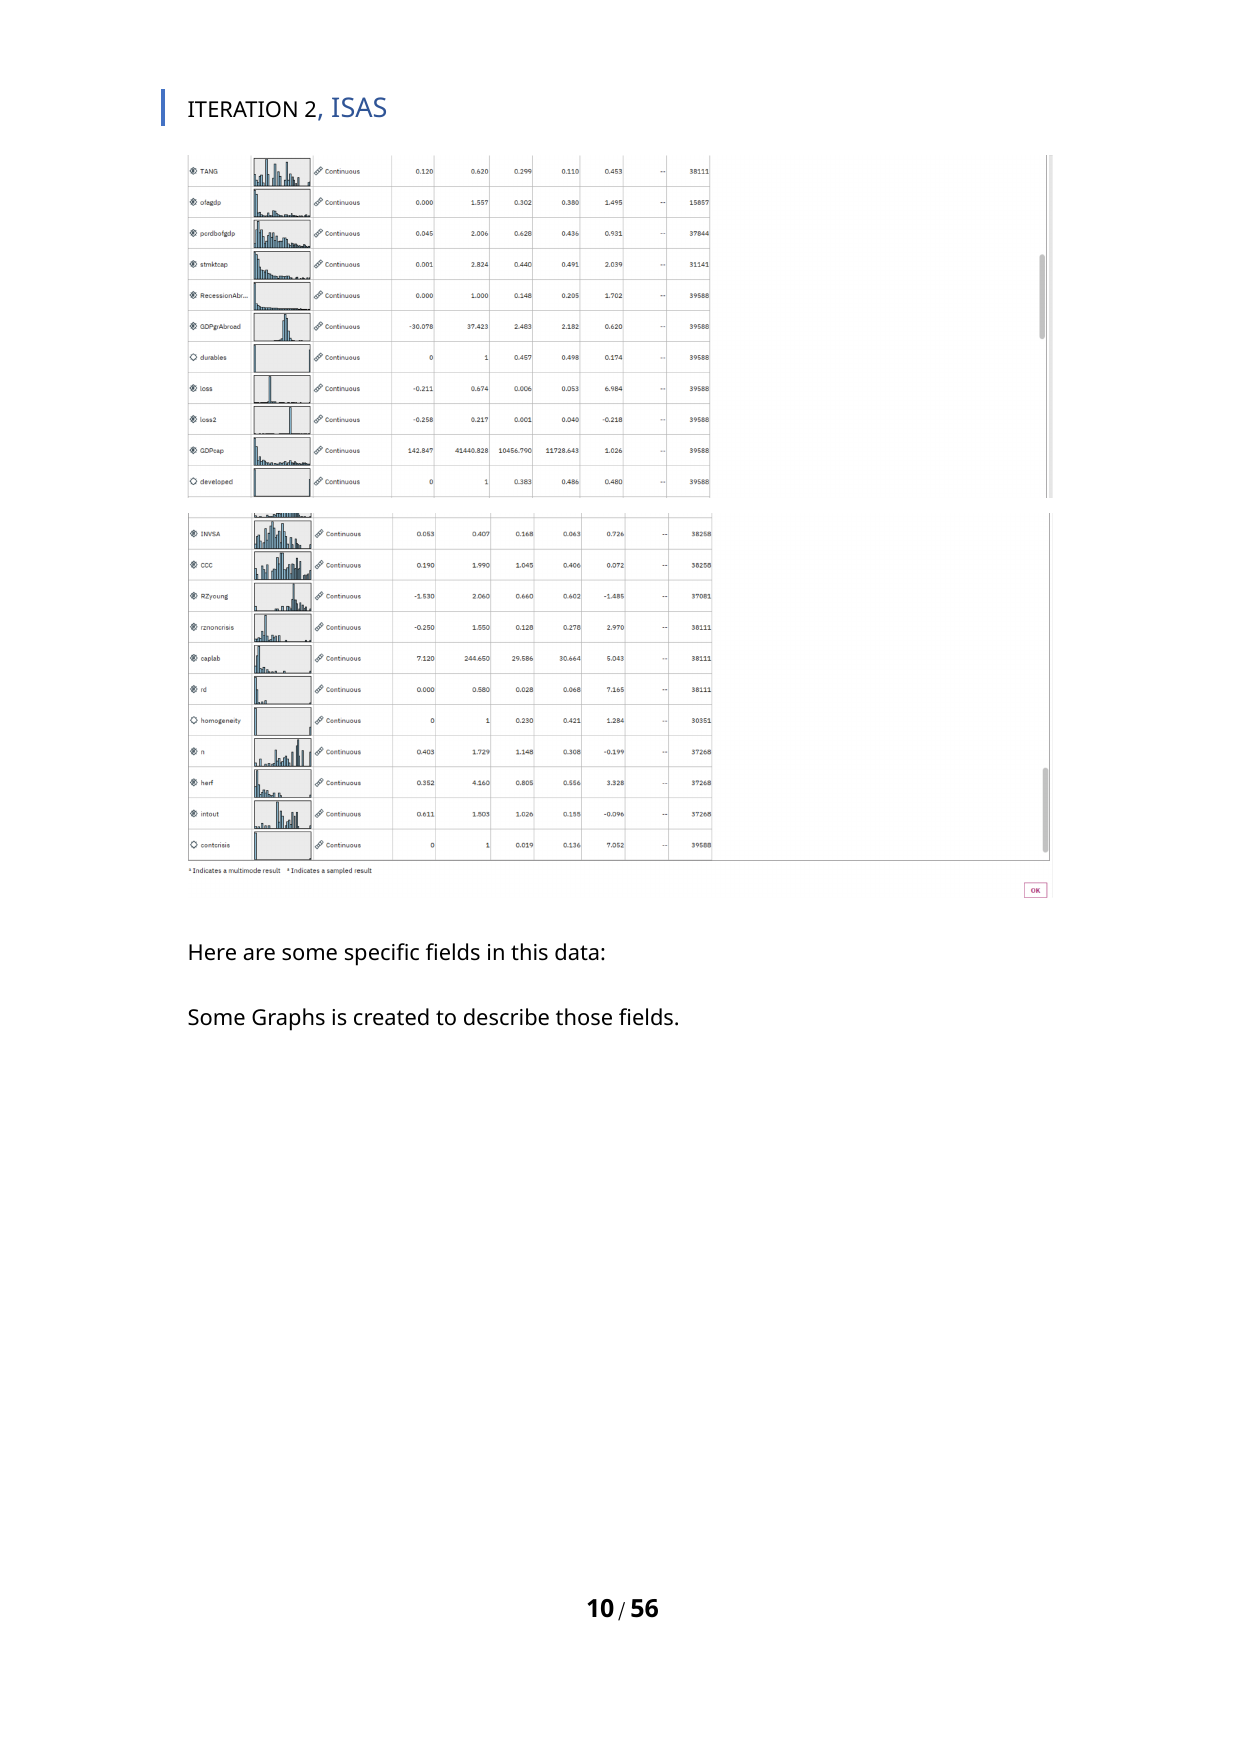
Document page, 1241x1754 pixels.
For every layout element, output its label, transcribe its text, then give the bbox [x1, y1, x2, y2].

text Some Graphs is created to describe those fields. [187, 1001, 1053, 1033]
picture [187, 513, 1053, 898]
picture [187, 155, 1053, 498]
text Here are some specific fields in this data: [187, 936, 1053, 968]
